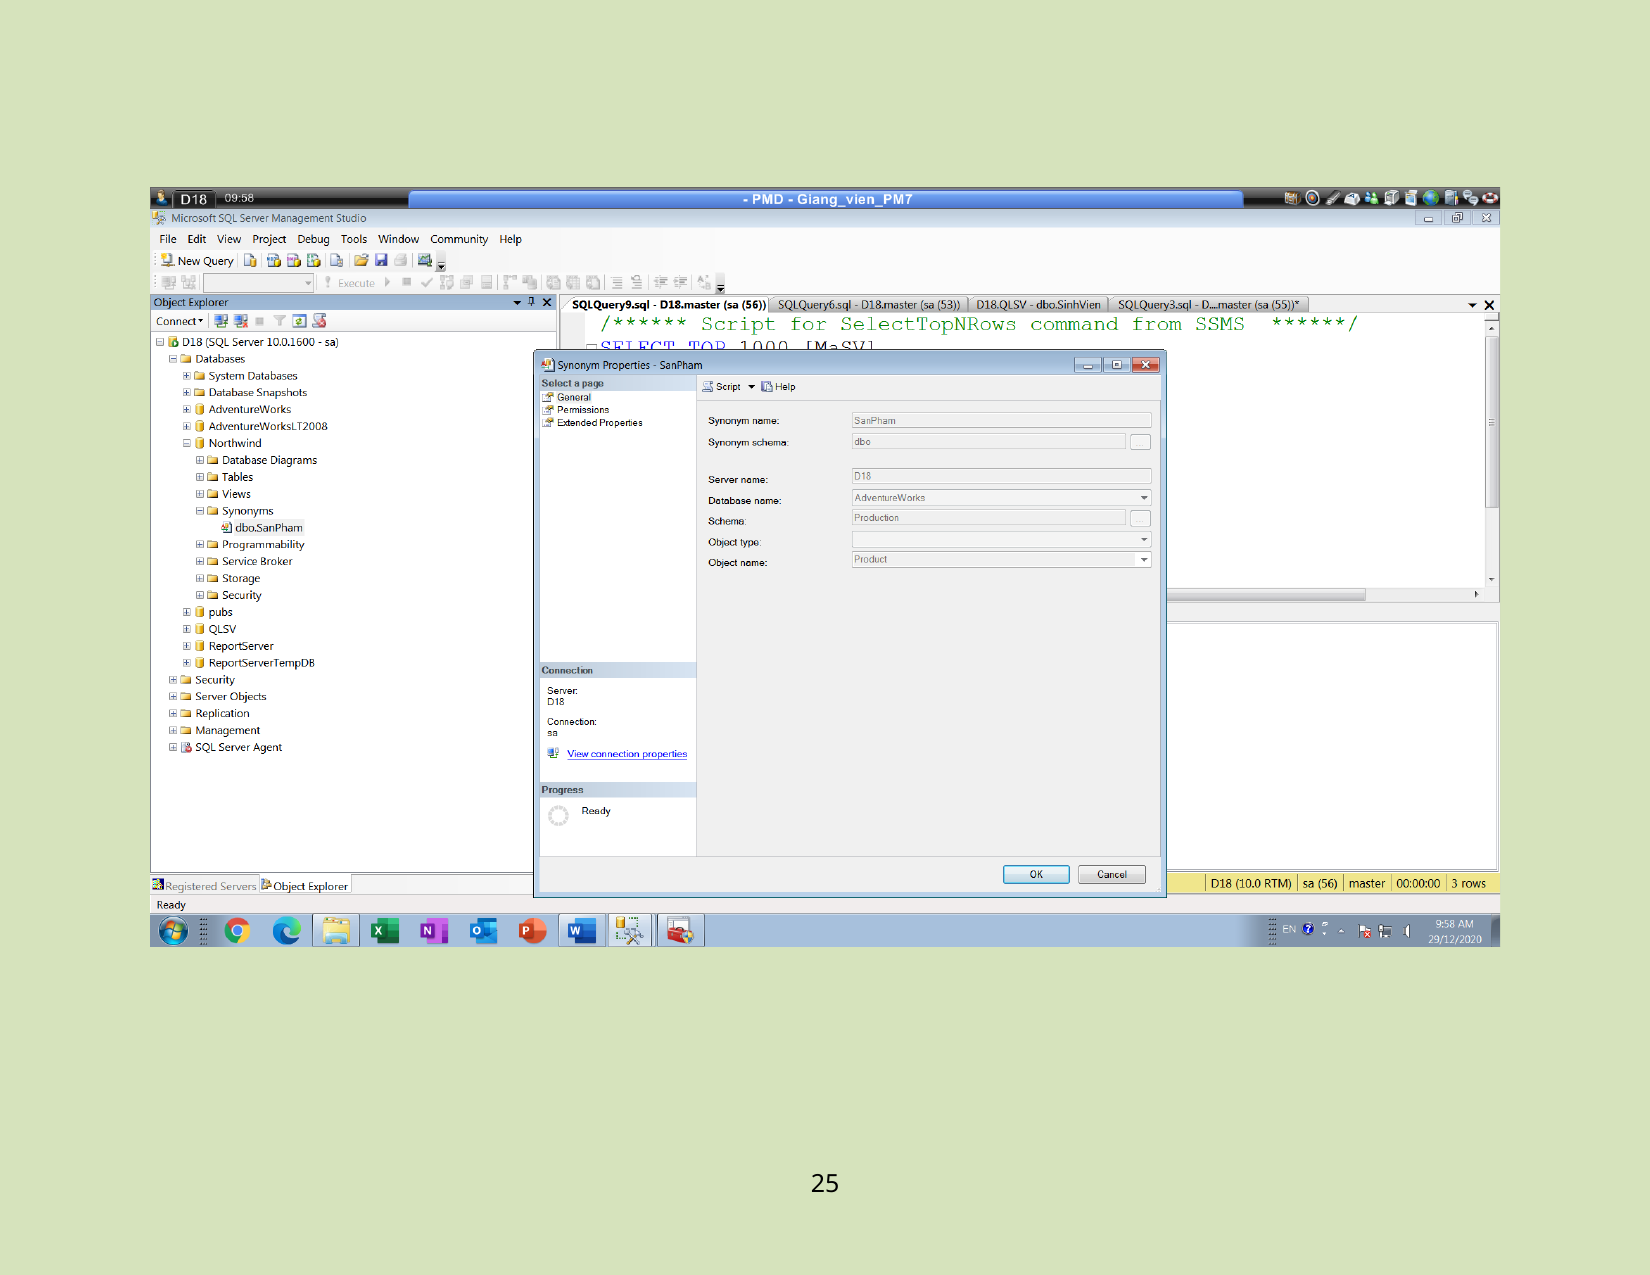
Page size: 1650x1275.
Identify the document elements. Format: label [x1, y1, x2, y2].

picture [150, 187, 1500, 947]
